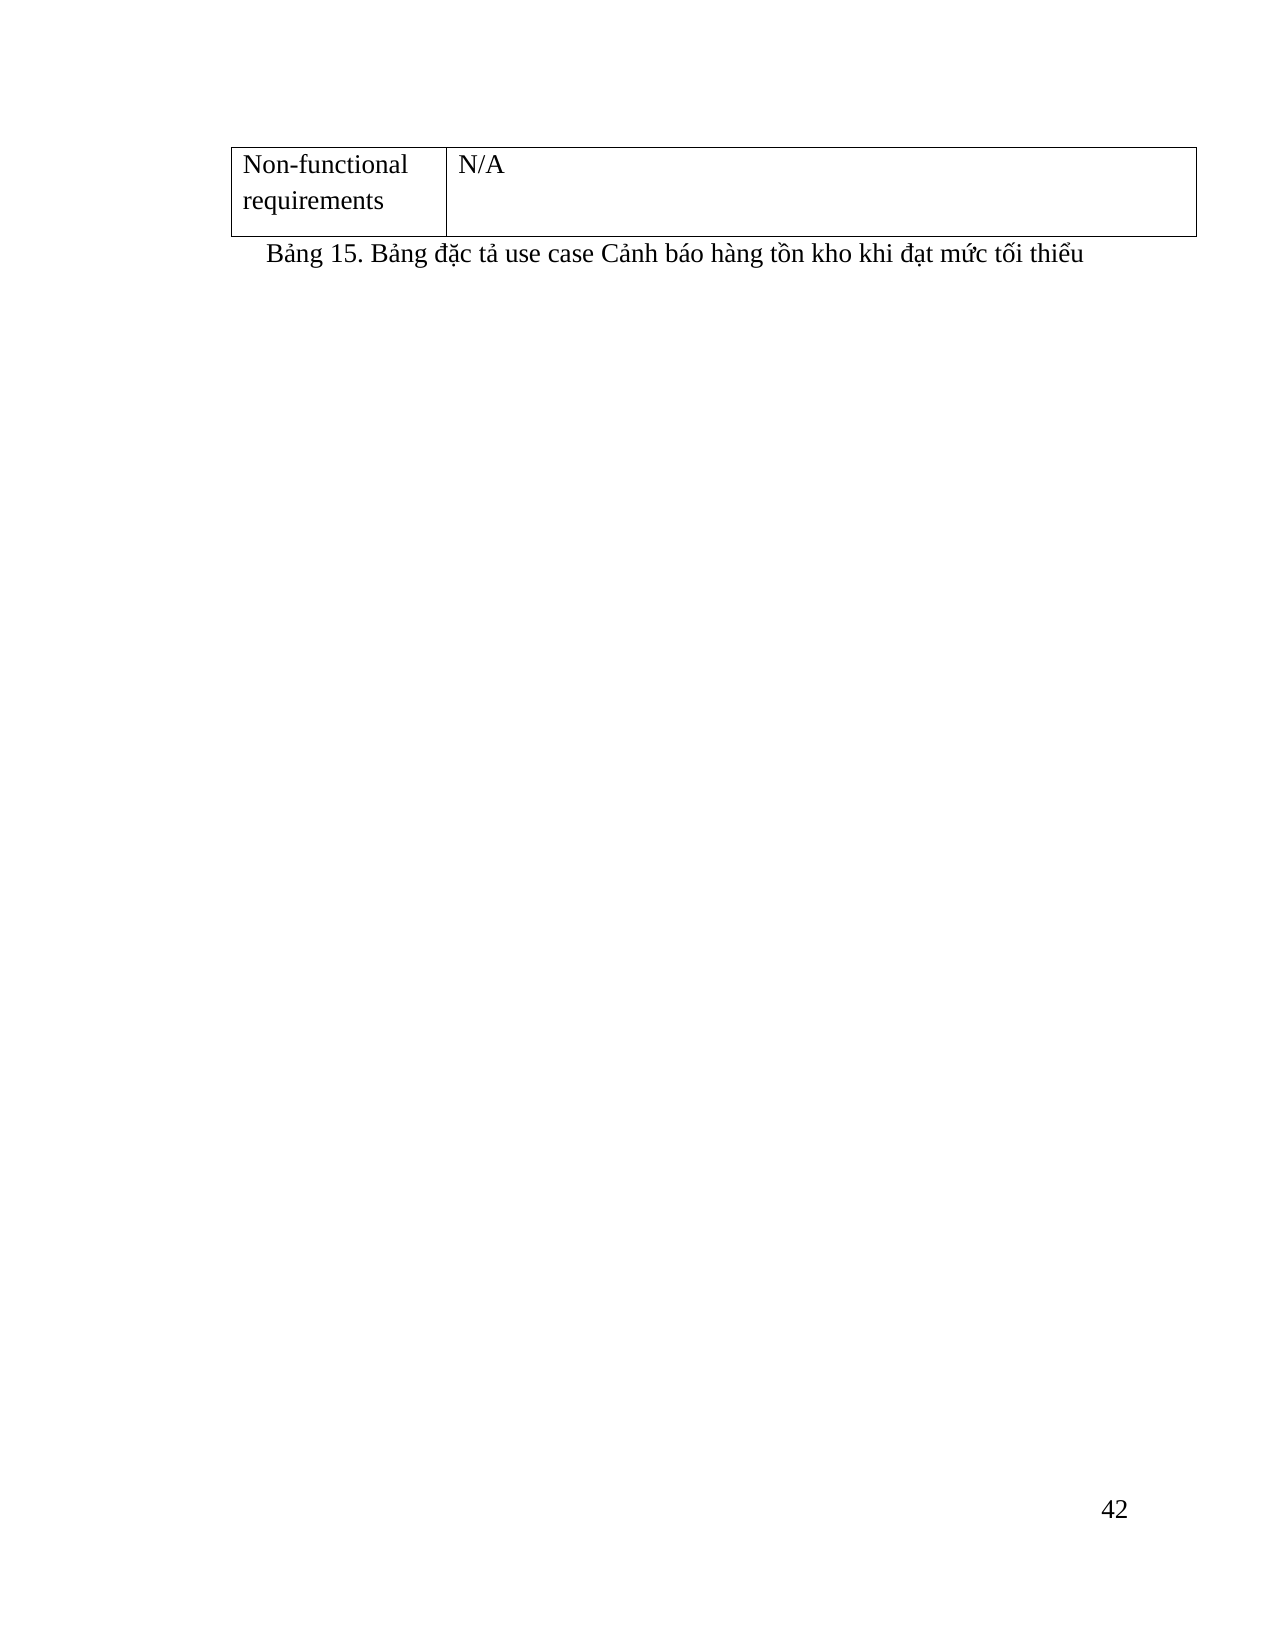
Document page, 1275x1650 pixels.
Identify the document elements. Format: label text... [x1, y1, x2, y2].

table_cell Non-functional requirements [232, 148, 446, 236]
text Bảng 15. Bảng đặc tả use case Cảnh báo hàng tồn kho khi đạt mức tối thiểu [222, 237, 1128, 268]
table_cell N/A [447, 148, 1196, 236]
